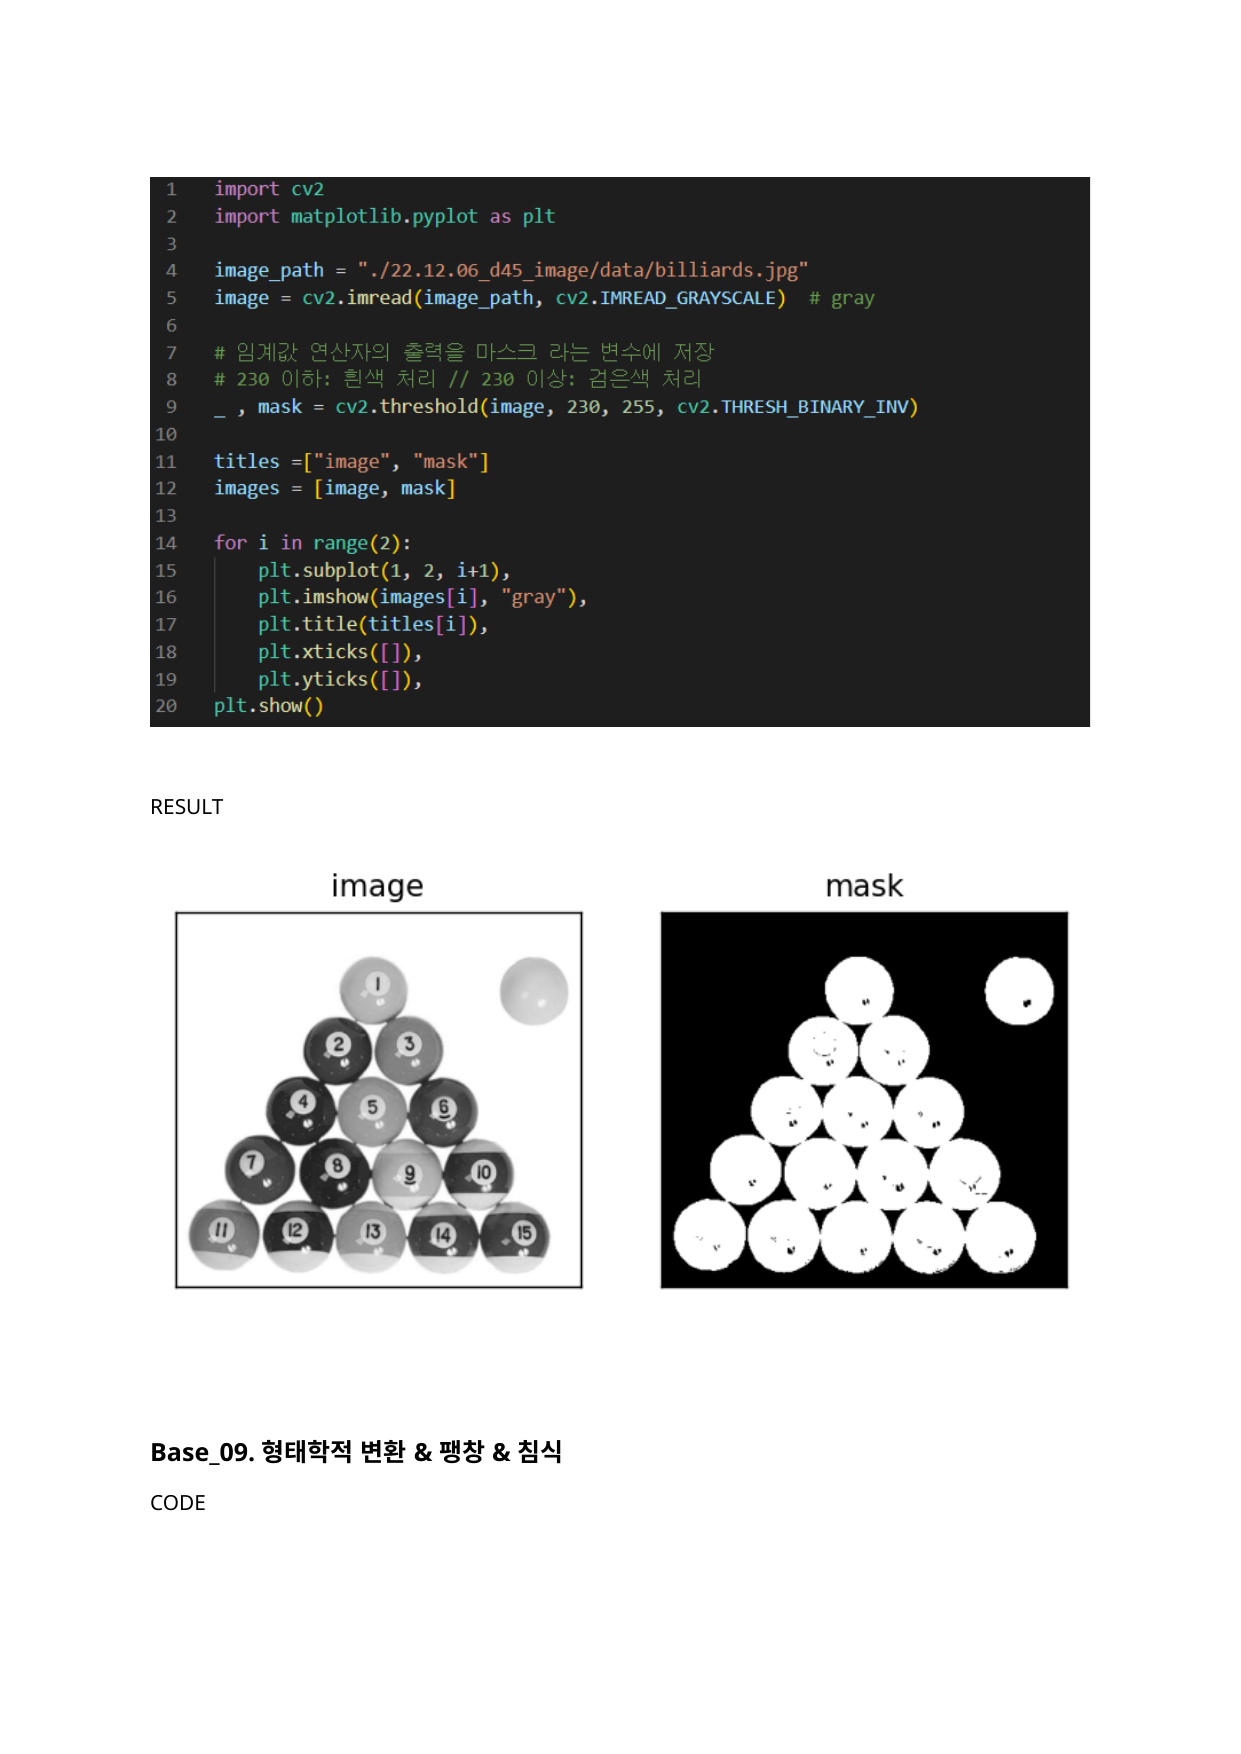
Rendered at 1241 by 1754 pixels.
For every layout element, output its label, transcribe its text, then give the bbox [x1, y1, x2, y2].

text RESULT [150, 792, 1090, 821]
text Base_09. 형태학적 변환 & 팽창 & 침식 [150, 1432, 1090, 1468]
picture [150, 177, 1091, 727]
picture [150, 839, 1091, 1307]
text CODE [150, 1488, 1090, 1516]
